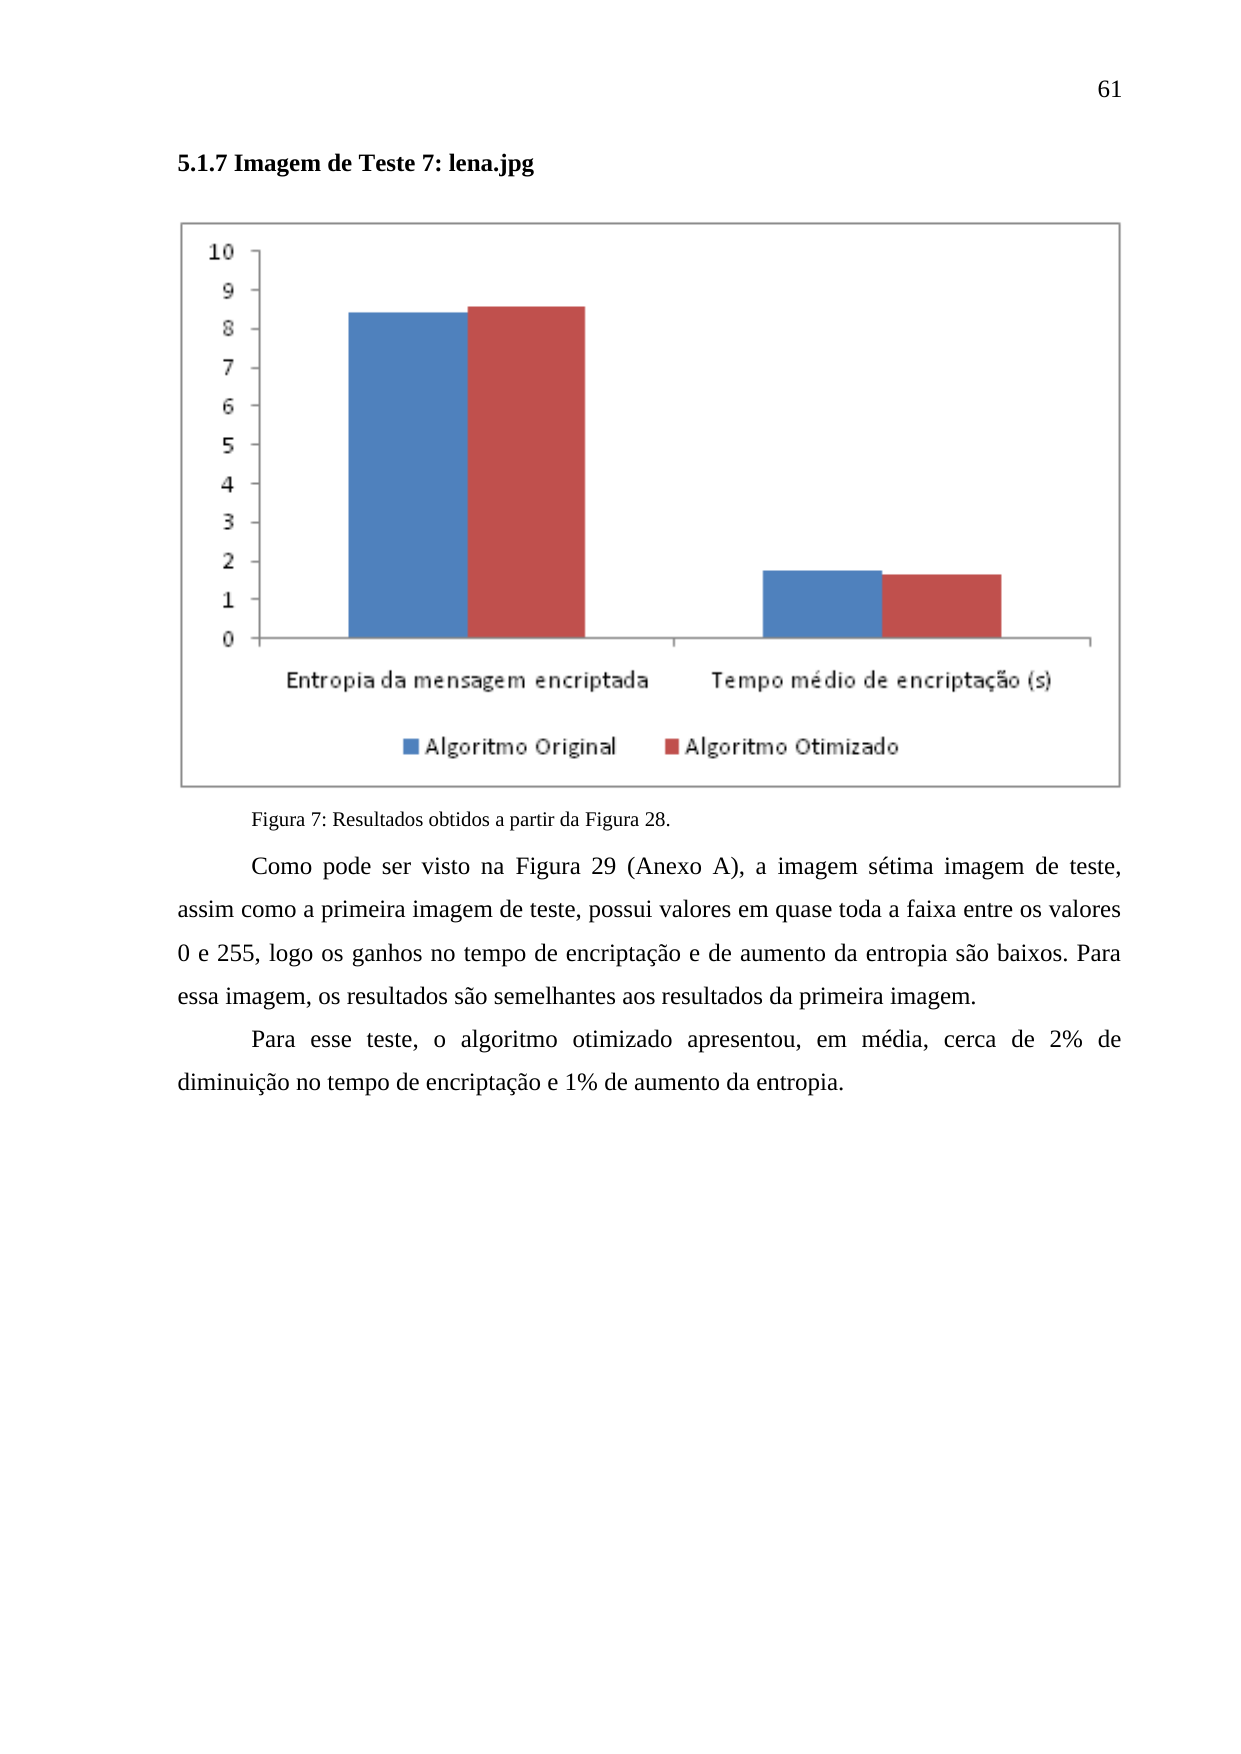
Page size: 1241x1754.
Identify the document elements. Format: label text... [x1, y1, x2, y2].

picture [177, 220, 1125, 792]
subtitle 5.1.7 Imagem de Teste 7: lena.jpg [177, 148, 1122, 176]
text Para esse teste, o algoritmo otimizado apresentou, em média, cerca de 2% de diminuição no tempo de encriptação e 1% de aumento da entropia. [177, 1024, 1122, 1096]
